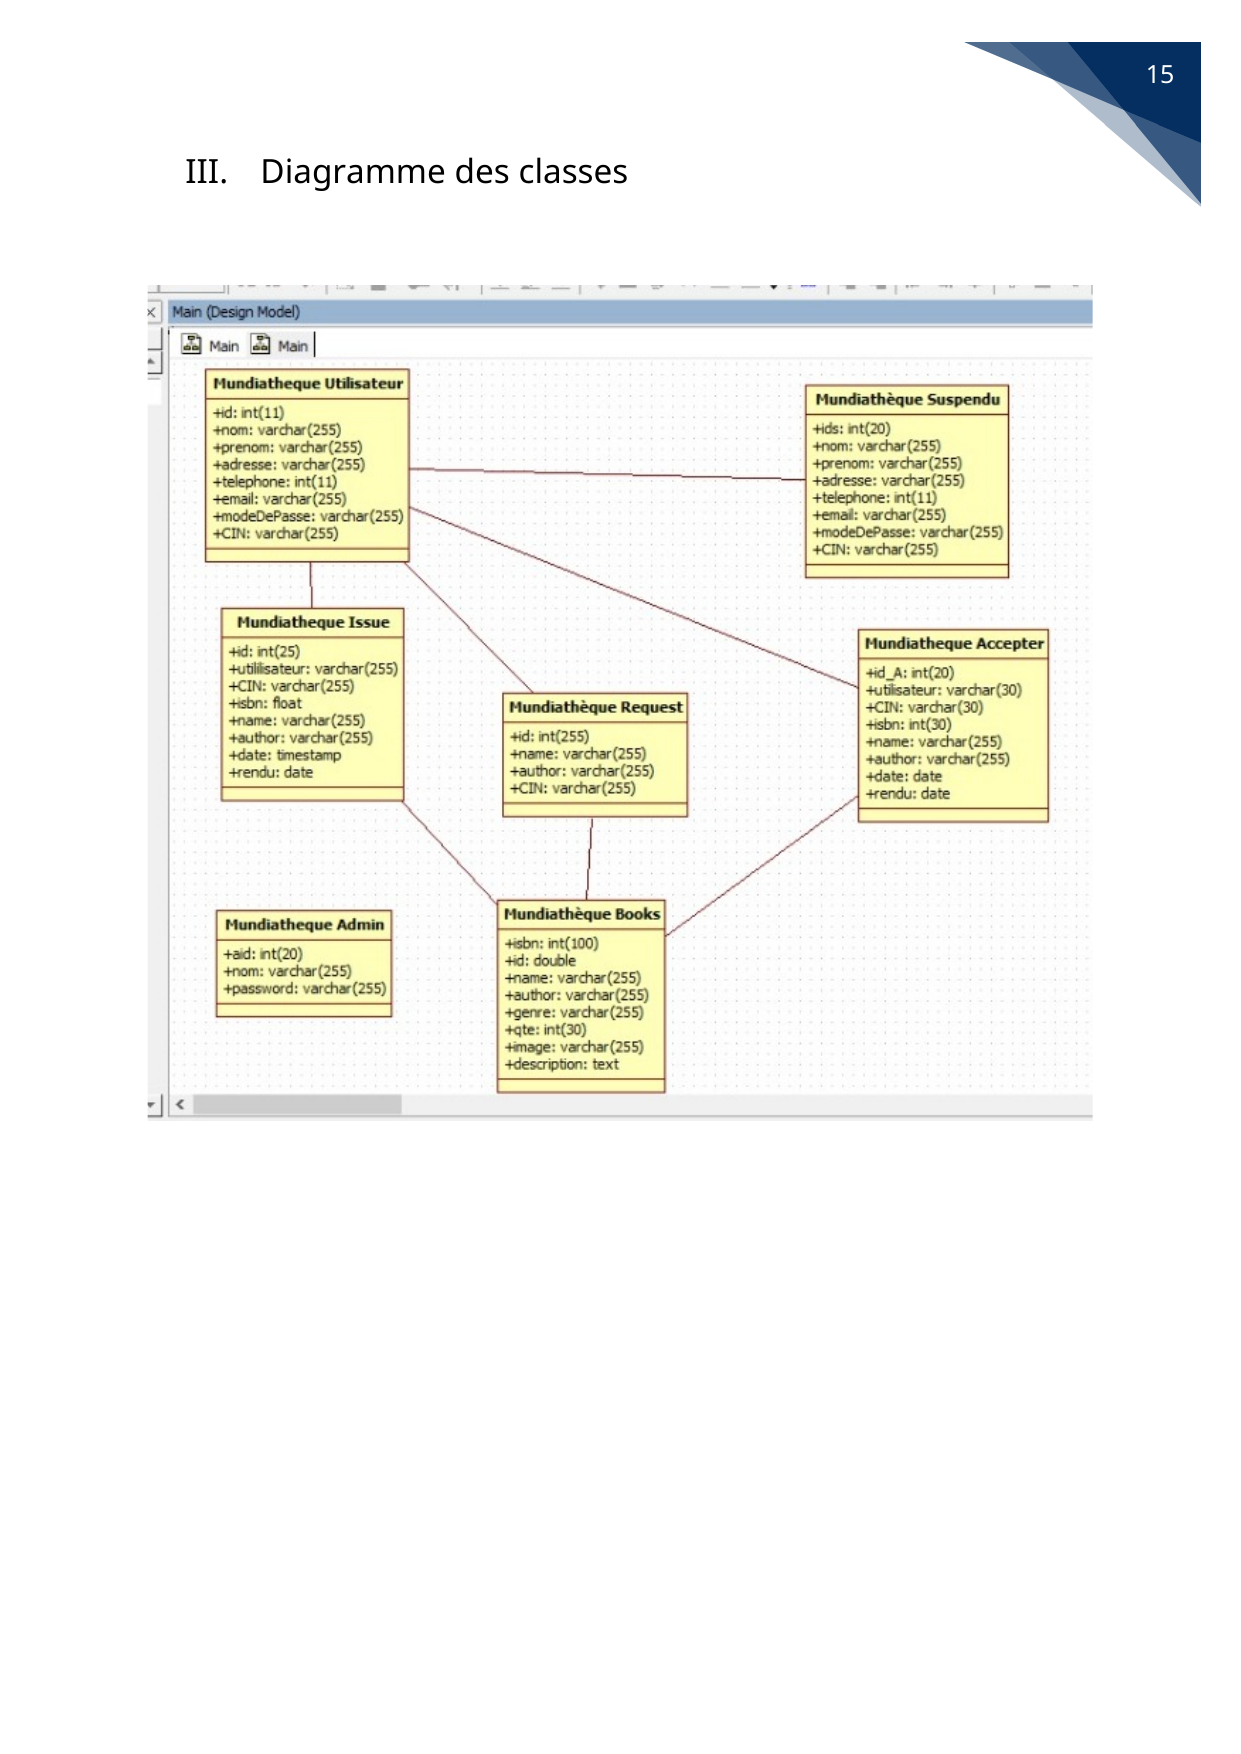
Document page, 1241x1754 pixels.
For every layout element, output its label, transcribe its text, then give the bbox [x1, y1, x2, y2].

list Diagramme des classes [185, 148, 1093, 193]
picture [962, 42, 1201, 207]
picture [147, 285, 1093, 1121]
